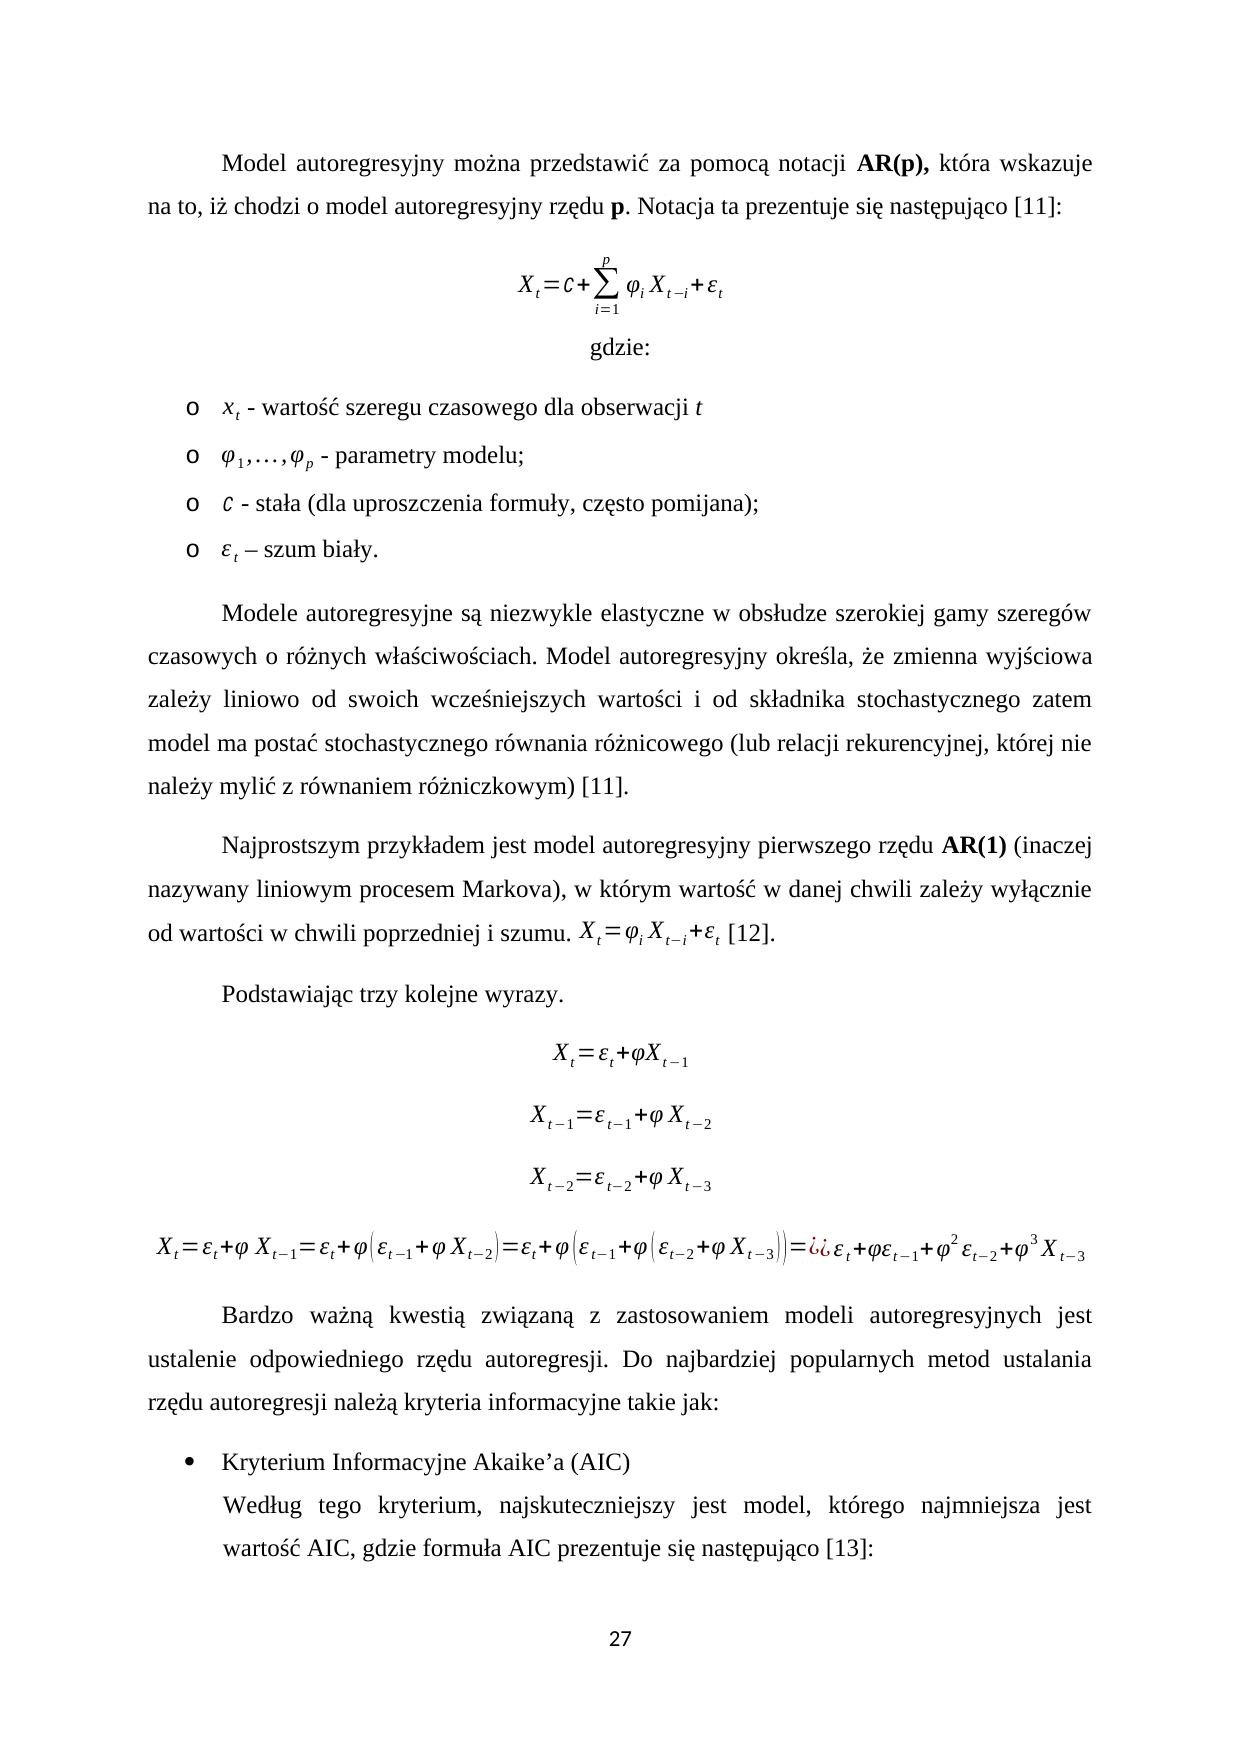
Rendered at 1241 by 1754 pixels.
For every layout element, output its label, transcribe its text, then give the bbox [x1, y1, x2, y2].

list - wartość szeregu czasowego dla obserwacji t [185, 392, 1093, 424]
text Bardzo ważną kwestią związaną z zastosowaniem modeli autoregresyjnych jest ustalenie odpowiedniego rzędu autoregresji. Do najbardziej popularnych metod ustalania rzędu autoregresji należą kryteria informacyjne takie jak: [148, 1301, 1093, 1416]
list - stała (dla uproszczenia formuły, często pomijana); [185, 488, 1093, 518]
list - parametry modelu; [185, 440, 1093, 472]
text Model autoregresyjny można przedstawić za pomocą notacji AR(p), która wskazuje na to, iż chodzi o model autoregresyjny rzędu p. Notacja ta prezentuje się następująco [11]: [148, 148, 1093, 219]
list – szum biały. [185, 534, 1093, 566]
list Kryterium Informacyjne Akaike’a (AIC) [185, 1447, 1093, 1475]
text gdzie: [148, 251, 1093, 361]
text Modele autoregresyjne są niezwykle elastyczne w obsłudze szerokiej gamy szeregów czasowych o różnych właściwościach. Model autoregresyjny określa, że ​​zmienna wyjściowa zależy liniowo od swoich wcześniejszych wartości i od składnika stochastycznego zatem model ma postać stochastycznego równania różnicowego (lub relacji rekurencyjnej, której nie należy mylić z równaniem różniczkowym) [11]. [148, 598, 1093, 799]
text Najprostszym przykładem jest model autoregresyjny pierwszego rzędu AR(1) (inaczej nazywany liniowym procesem Markova), w którym wartość w danej chwili zależy wyłącznie od wartości w chwili poprzedniej i szumu. [12]. [148, 831, 1093, 948]
list Według tego kryterium, najskuteczniejszy jest model, którego najmniejsza jest wartość AIC, gdzie formuła AIC prezentuje się następująco [13]: [223, 1490, 1093, 1562]
text Podstawiając trzy kolejne wyrazy. [148, 979, 1093, 1008]
